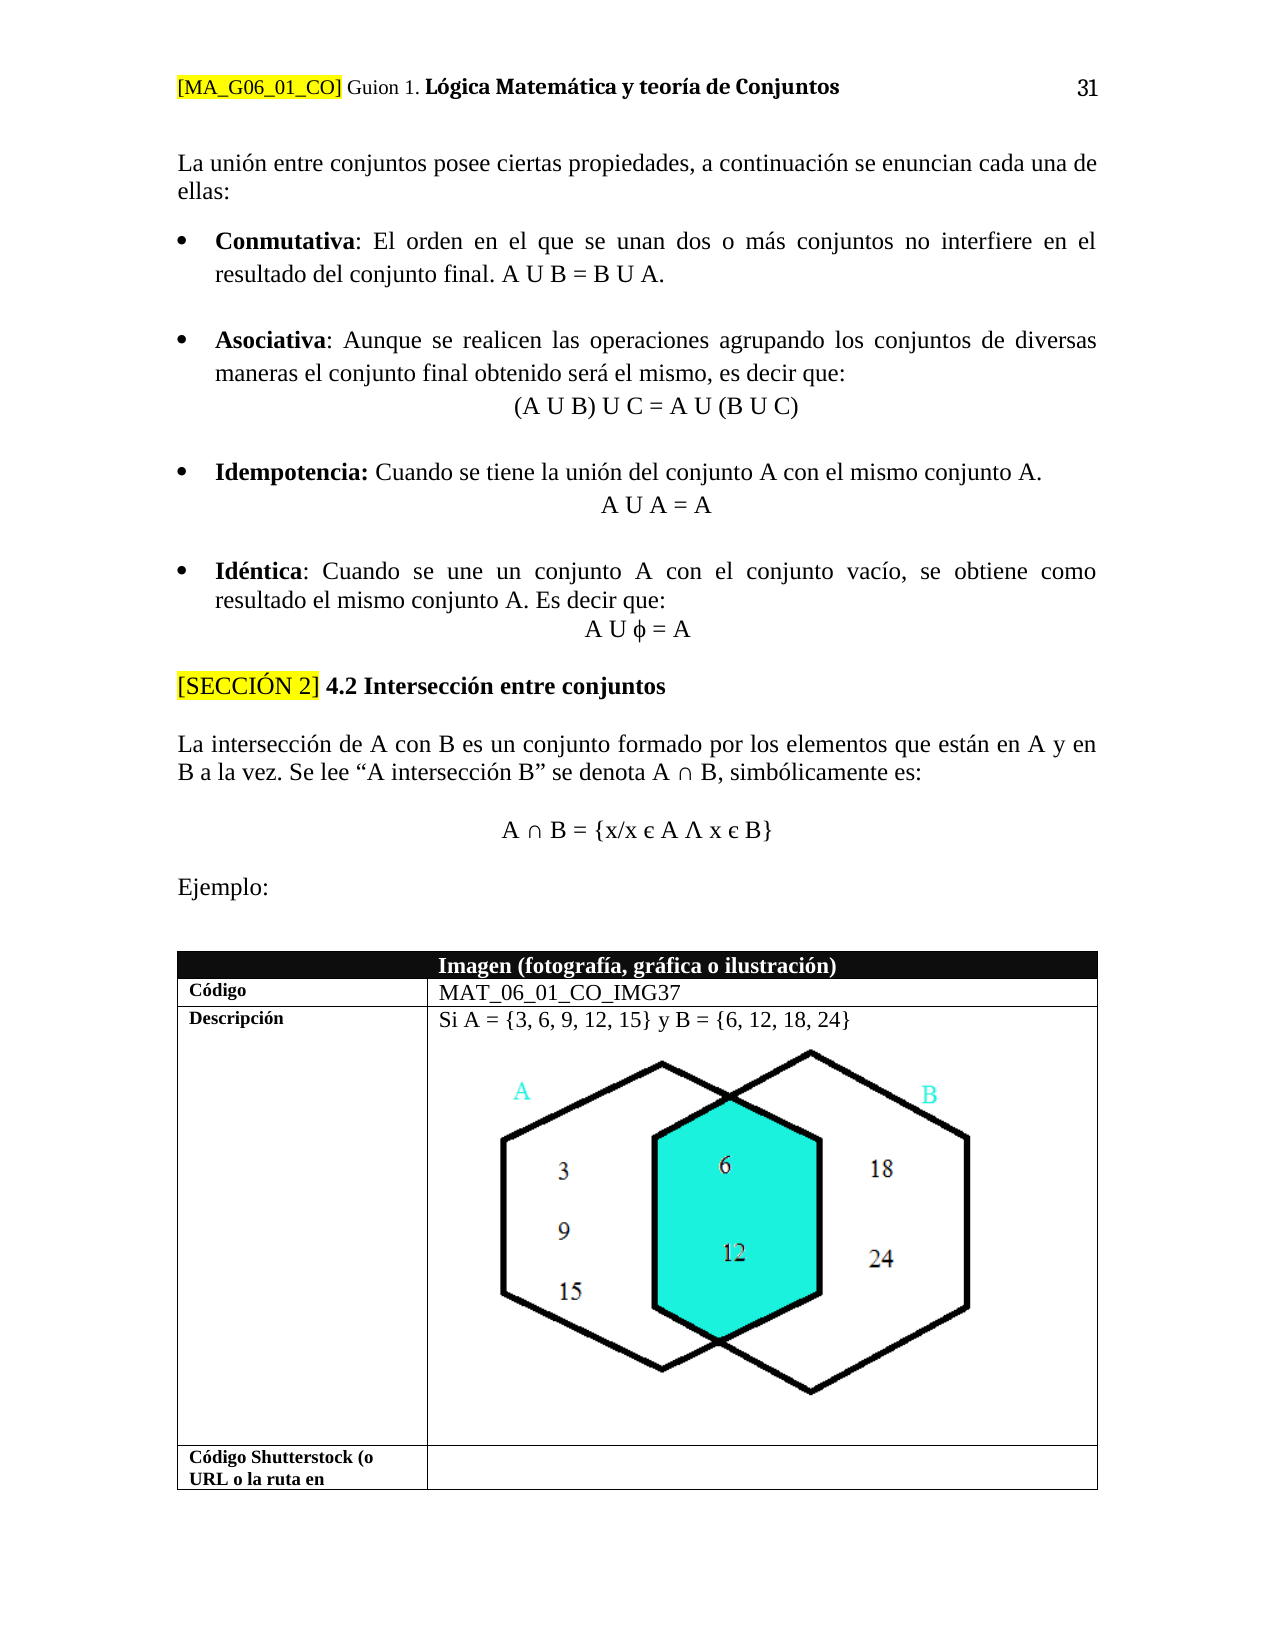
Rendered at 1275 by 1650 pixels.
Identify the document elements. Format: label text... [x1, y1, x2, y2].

table_cell [428, 1446, 1097, 1489]
text La unión entre conjuntos posee ciertas propiedades, a continuación se enuncian cada una de ellas: [177, 148, 1098, 205]
list Idempotencia: Cuando se tiene la unión del conjunto A con el mismo conjunto A. [177, 457, 1098, 486]
table_header Imagen (fotografía, gráfica o ilustración) [178, 952, 1097, 978]
list A U ϕ = A [177, 614, 1098, 642]
table_cell Si A = {3, 6, 9, 12, 15} y B = {6, 12, 18, 24} [428, 1007, 1097, 1445]
list (A U B) U C = A U (B U C) [215, 391, 1098, 420]
list A U A = A [215, 490, 1098, 519]
table_cell MAT_06_01_CO_IMG37 [428, 979, 1097, 1006]
list La intersección de A con B es un conjunto formado por los elementos que están en A y en B a la vez. Se lee “A intersección B” se denota A ∩ B, simbólicamente es: [177, 729, 1098, 786]
list Ejemplo: [177, 872, 1098, 901]
table_cell Descripción [178, 1007, 427, 1445]
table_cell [178, 1446, 427, 1489]
list Conmutativa: El orden en el que se unan dos o más conjuntos no interfiere en el resultado del conjunto final. A U B = B U A. [177, 226, 1098, 288]
list A ∩ B = {x/x є A Ʌ x є B} [177, 815, 1098, 844]
list [SECCIÓN 2] 4.2 Intersección entre conjuntos [319, 671, 1098, 700]
list Idéntica: Cuando se une un conjunto A con el conjunto vacío, se obtiene como resultado el mismo conjunto A. Es decir que: [177, 556, 1098, 614]
table_cell Código [178, 979, 427, 1006]
list Asociativa: Aunque se realicen las operaciones agrupando los conjuntos de diversas maneras el conjunto final obtenido será el mismo, es decir que: [177, 325, 1098, 387]
picture [438, 1032, 998, 1419]
